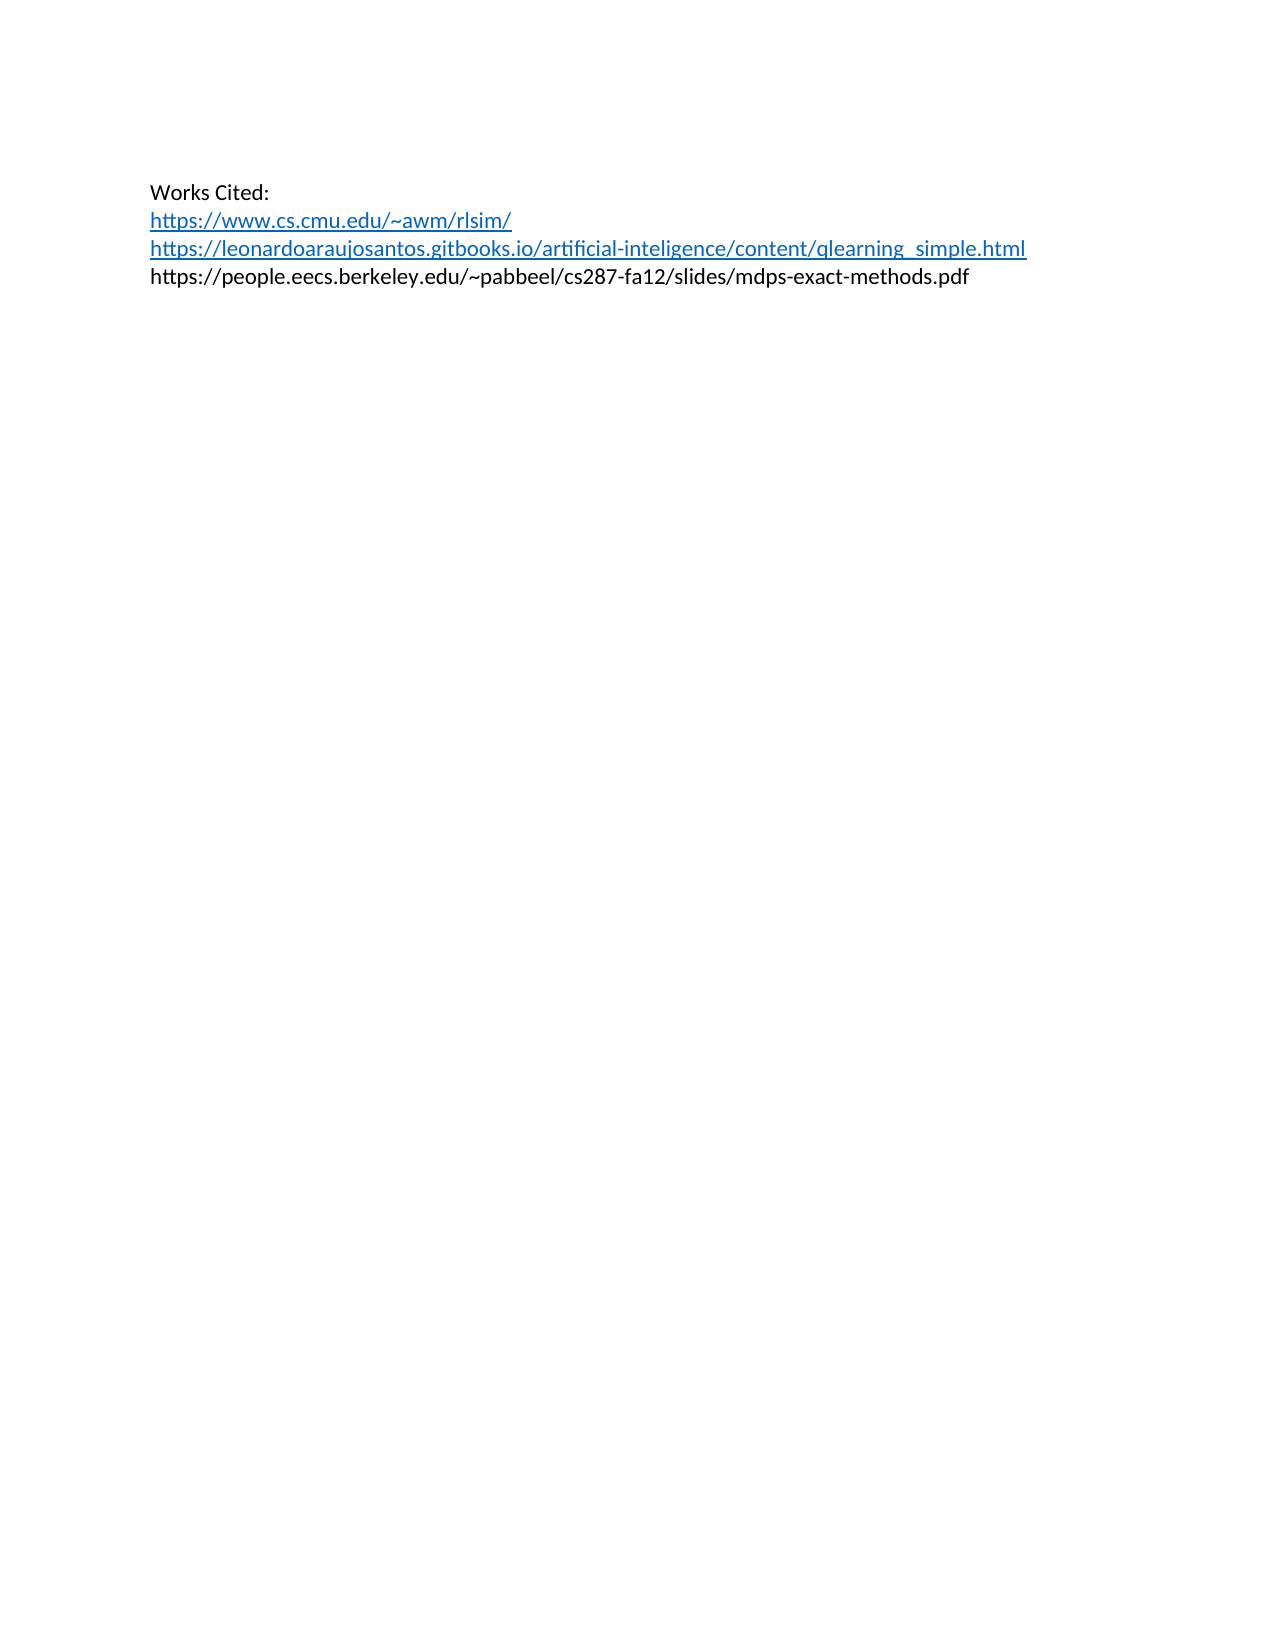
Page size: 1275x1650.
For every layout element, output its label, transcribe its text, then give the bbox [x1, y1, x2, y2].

text https://leonardoaraujosantos.gitbooks.io/artificial-inteligence/content/qlearning_simple.html [150, 234, 1125, 262]
text https://people.eecs.berkeley.edu/~pabbeel/cs287-fa12/slides/mdps-exact-methods.pdf [150, 262, 1125, 290]
text Works Cited: [150, 178, 1125, 206]
text https://www.cs.cmu.edu/~awm/rlsim/ [150, 206, 1125, 234]
